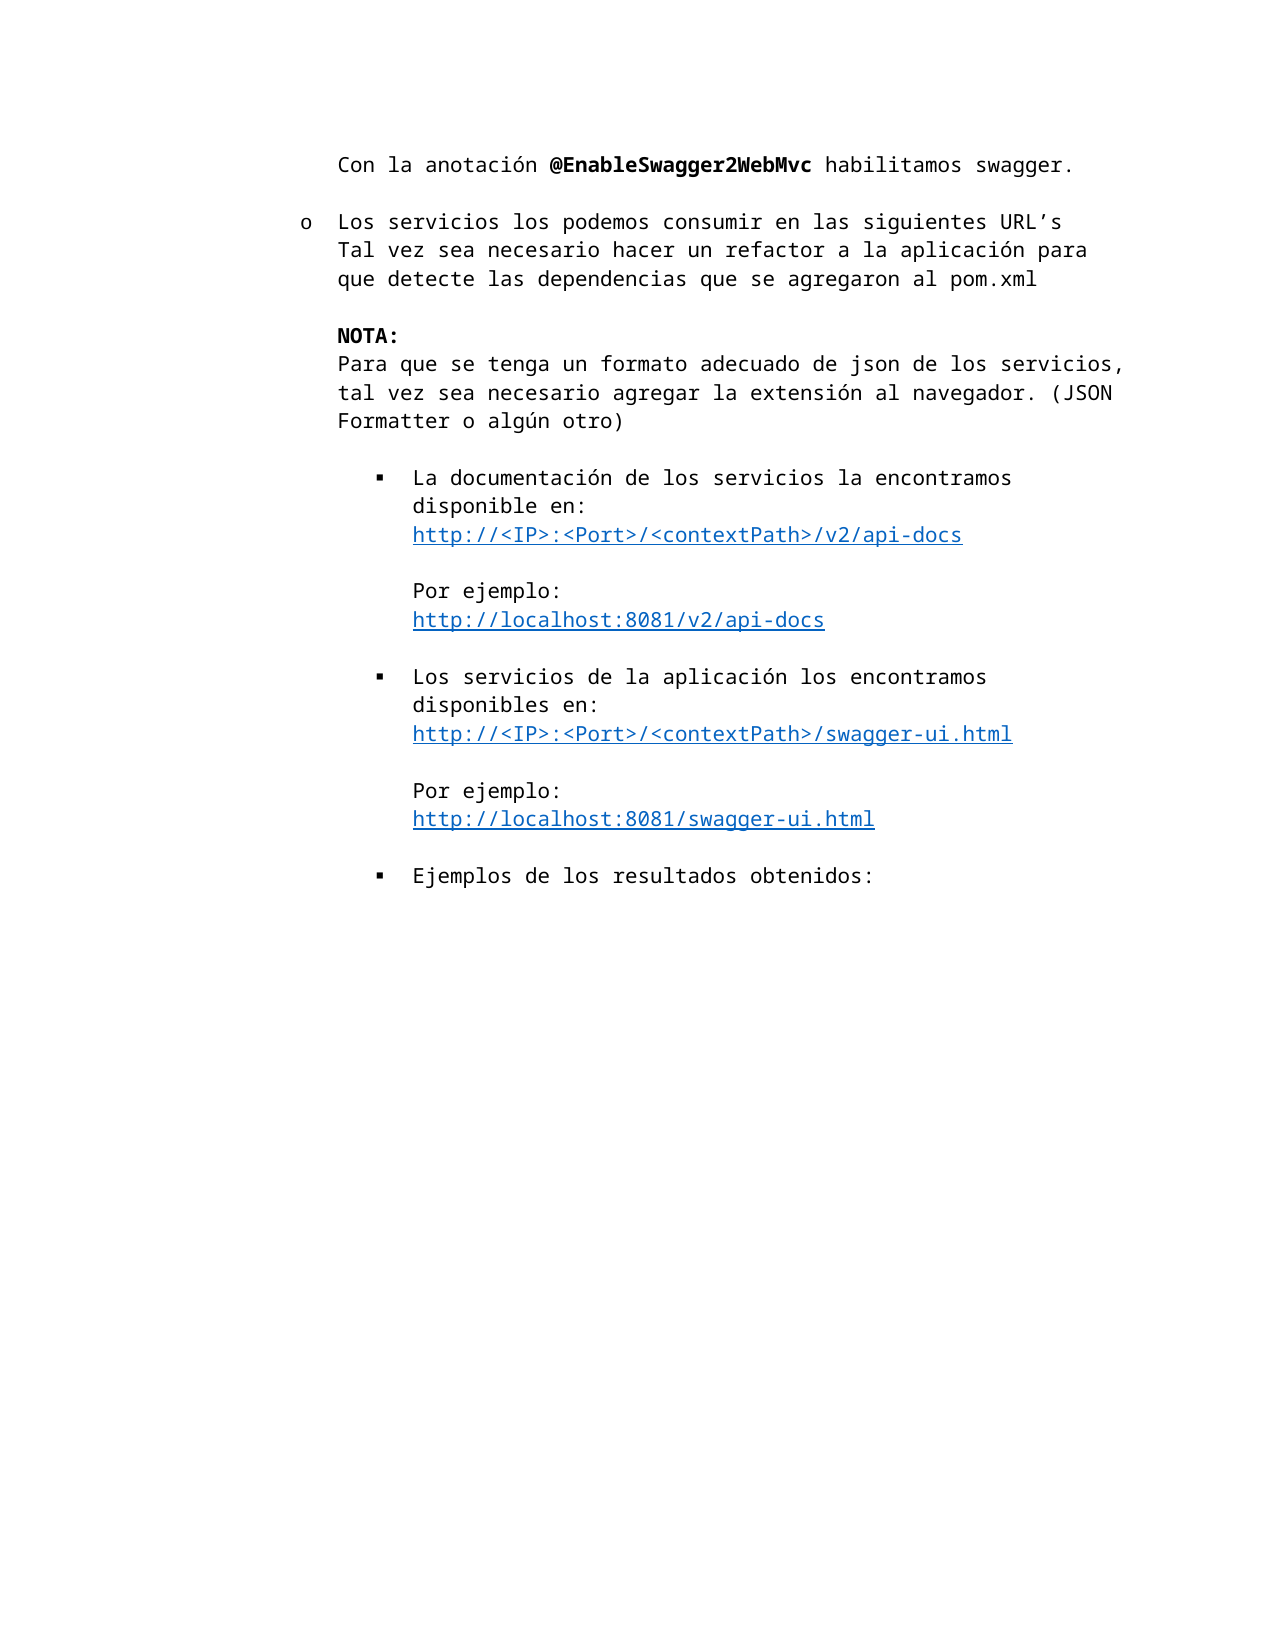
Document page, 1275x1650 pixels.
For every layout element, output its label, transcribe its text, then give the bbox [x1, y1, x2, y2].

list Los servicios los podemos consumir en las siguientes URL’s [300, 207, 1125, 235]
list Para que se tenga un formato adecuado de json de los servicios, tal vez sea necesario agregar la extensión al navegador. (JSON Formatter o algún otro) [337, 349, 1125, 434]
text Con la anotación @EnableSwagger2WebMvc habilitamos swagger. [337, 150, 1125, 178]
list http://<IP>:<Port>/<contextPath>/v2/api-docs [412, 520, 1125, 548]
list NOTA: [337, 321, 1125, 349]
list Los servicios de la aplicación los encontramos disponibles en: [375, 662, 1125, 719]
list La documentación de los servicios la encontramos disponible en: [375, 463, 1125, 520]
list http://<IP>:<Port>/<contextPath>/swagger-ui.html [377, 719, 1125, 747]
list Tal vez sea necesario hacer un refactor a la aplicación para que detecte las dependencias que se agregaron al pom.xml [337, 235, 1125, 292]
list http://localhost:8081/v2/api-docs [412, 605, 1125, 633]
list Por ejemplo: [412, 577, 1125, 605]
list Ejemplos de los resultados obtenidos: [375, 861, 1125, 889]
list Por ejemplo: [377, 776, 1125, 804]
list http://localhost:8081/swagger-ui.html [377, 804, 1125, 833]
